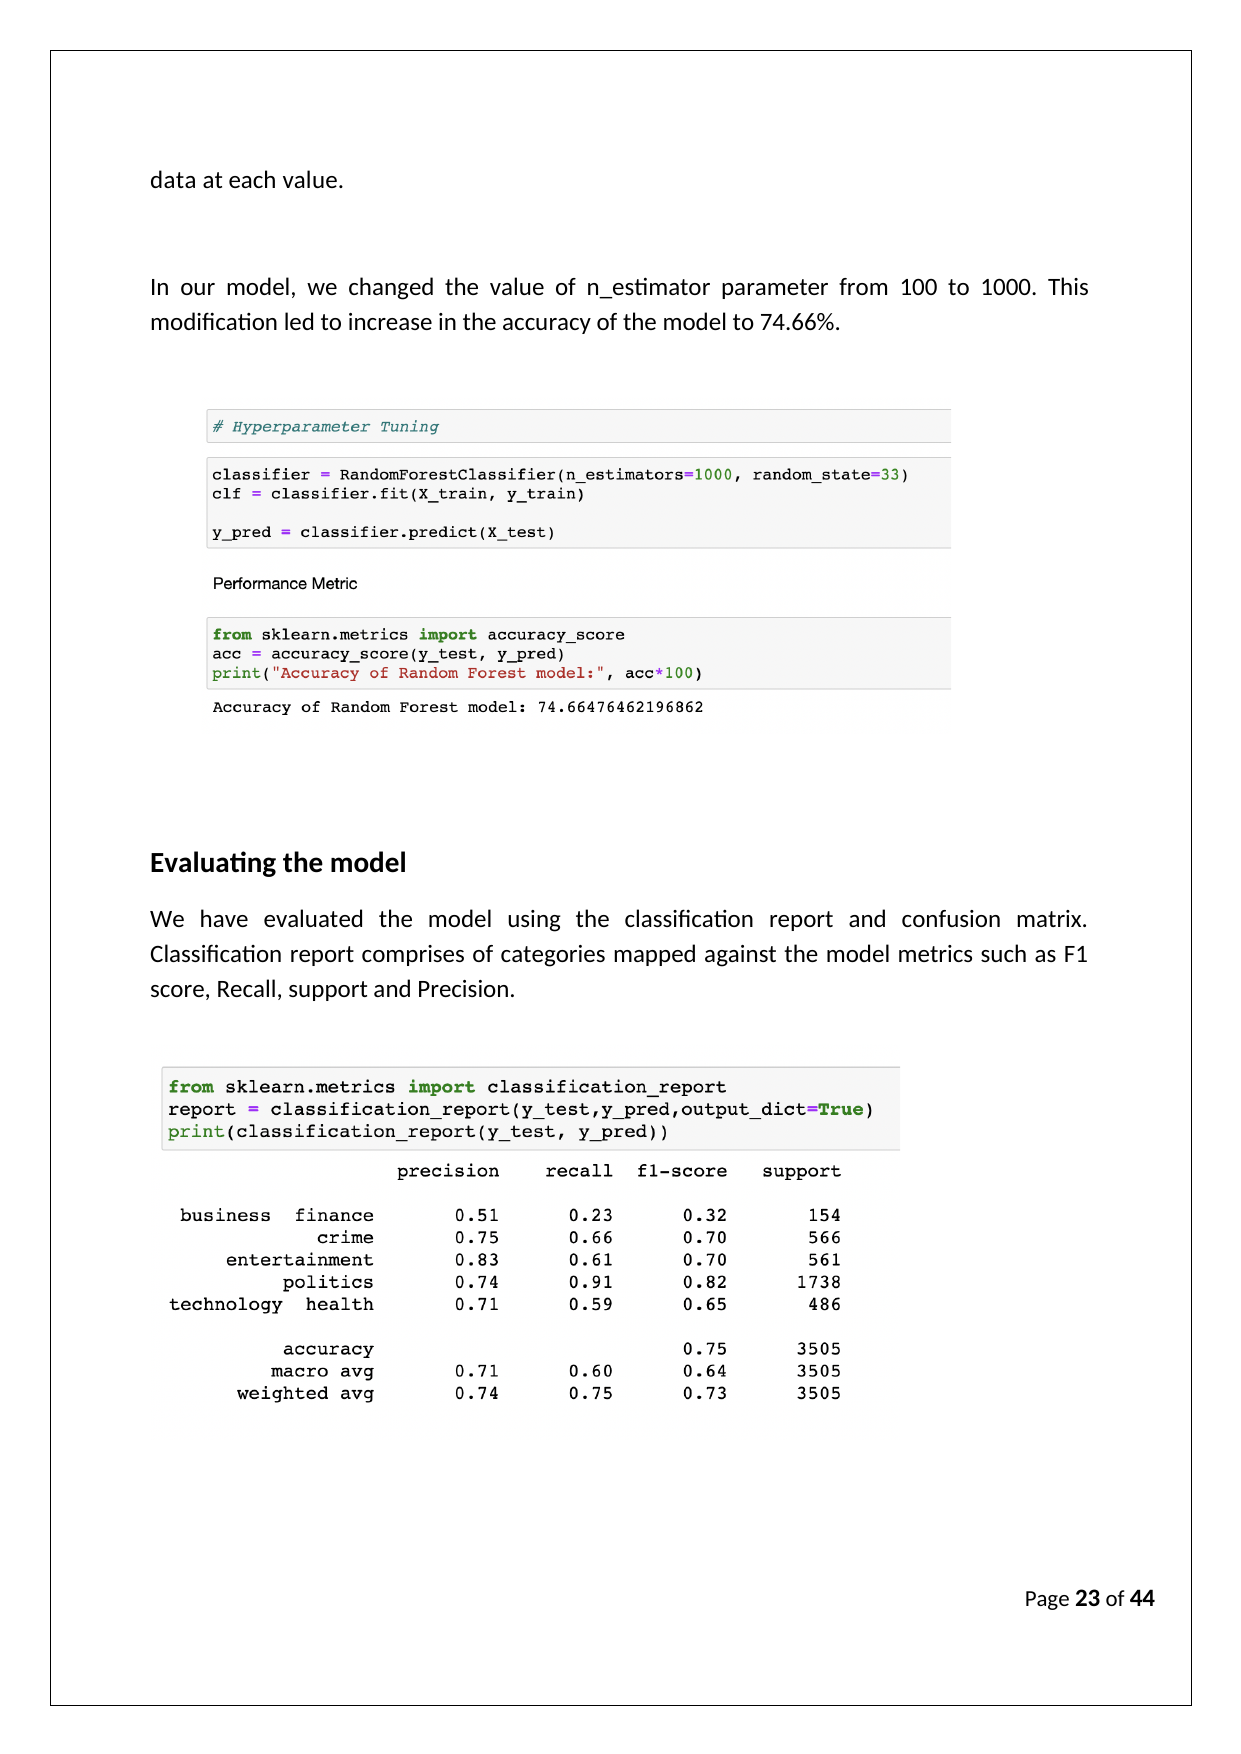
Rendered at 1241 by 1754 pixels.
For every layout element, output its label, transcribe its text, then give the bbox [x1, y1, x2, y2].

picture [150, 1044, 901, 1440]
text We have evaluated the model using the classification report and confusion matrix. Classification report comprises of categories mapped against the model metrics such as F1 score, Recall, support and Precision. [150, 903, 1089, 1004]
picture [201, 397, 952, 734]
text In our model, we changed the value of n_estimator parameter from 100 to 1000. This modification led to increase in the accuracy of the model to 74.66%. [150, 271, 1091, 337]
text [150, 164, 1092, 195]
subtitle Evaluating the model [150, 844, 1155, 879]
